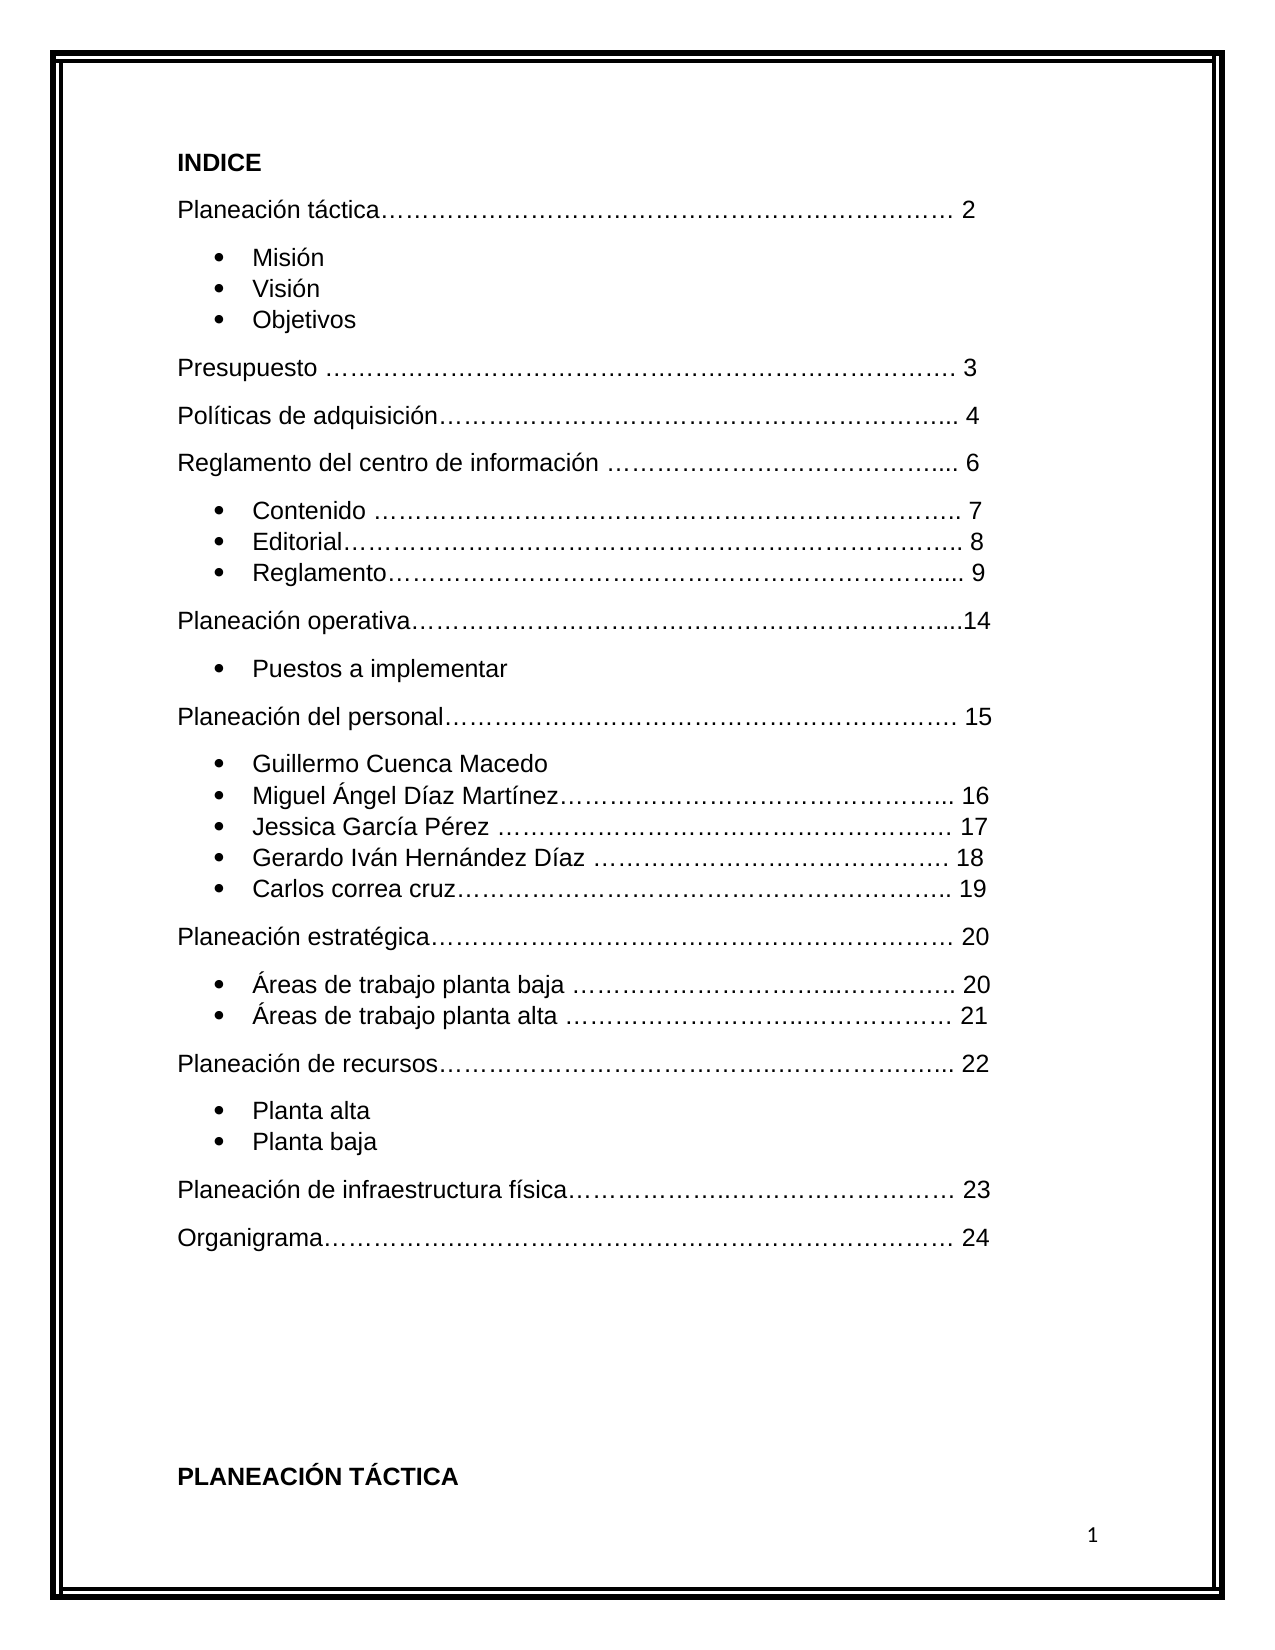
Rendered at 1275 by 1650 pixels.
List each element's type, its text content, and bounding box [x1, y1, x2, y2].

list Planta alta [214, 1096, 1098, 1125]
list Reglamento………………………………………………………….... 9 [214, 558, 1098, 587]
text PLANEACIÓN TÁCTICA [177, 1461, 1098, 1490]
list Puestos a implementar [214, 654, 1098, 683]
text Planeación de infraestructura física………………..……………………… 23 [177, 1175, 1098, 1204]
text Planeación táctica…………………………………………………………… 2 [177, 195, 1098, 224]
text Planeación de recursos…………………………………..…………….…... 22 [177, 1048, 1098, 1077]
list Contenido …………………………………………………………….. 7 [214, 496, 1098, 525]
list Gerardo Iván Hernández Díaz ……………………………………. 18 [214, 843, 1098, 872]
list Misión [214, 243, 1098, 272]
text Planeación estratégica……………………………………………………… 20 [177, 922, 1098, 951]
text INDICE [177, 147, 1098, 176]
list Jessica García Pérez …………………………………………….… 17 [214, 812, 1098, 841]
text Planeación del personal……………………………………………….……. 15 [177, 702, 1098, 731]
list Visión [214, 274, 1098, 303]
list Áreas de trabajo planta baja …………………………...………….. 20 [214, 969, 1098, 998]
text Planeación operativa………………………………………………………....14 [177, 606, 1098, 635]
text Presupuesto …………………………………………………………………. 3 [177, 353, 1098, 382]
list Objetivos [214, 305, 1098, 334]
list Carlos correa cruz………………………………………….……….. 19 [214, 874, 1098, 903]
text Organigrama…………….…………………………………………………… 24 [177, 1223, 1098, 1252]
list Áreas de trabajo planta alta ………………………..……………… 21 [214, 1001, 1098, 1029]
list Planta baja [214, 1127, 1098, 1156]
text Políticas de adquisición……………………………………………………... 4 [177, 401, 1098, 429]
list Guillermo Cuenca Macedo [214, 749, 1098, 778]
list Miguel Ángel Díaz Martínez………………………………………... 16 [214, 781, 1098, 809]
text Reglamento del centro de información ………………………………….... 6 [177, 448, 1098, 477]
list Editorial……………………………………………….……………….. 8 [214, 527, 1098, 556]
